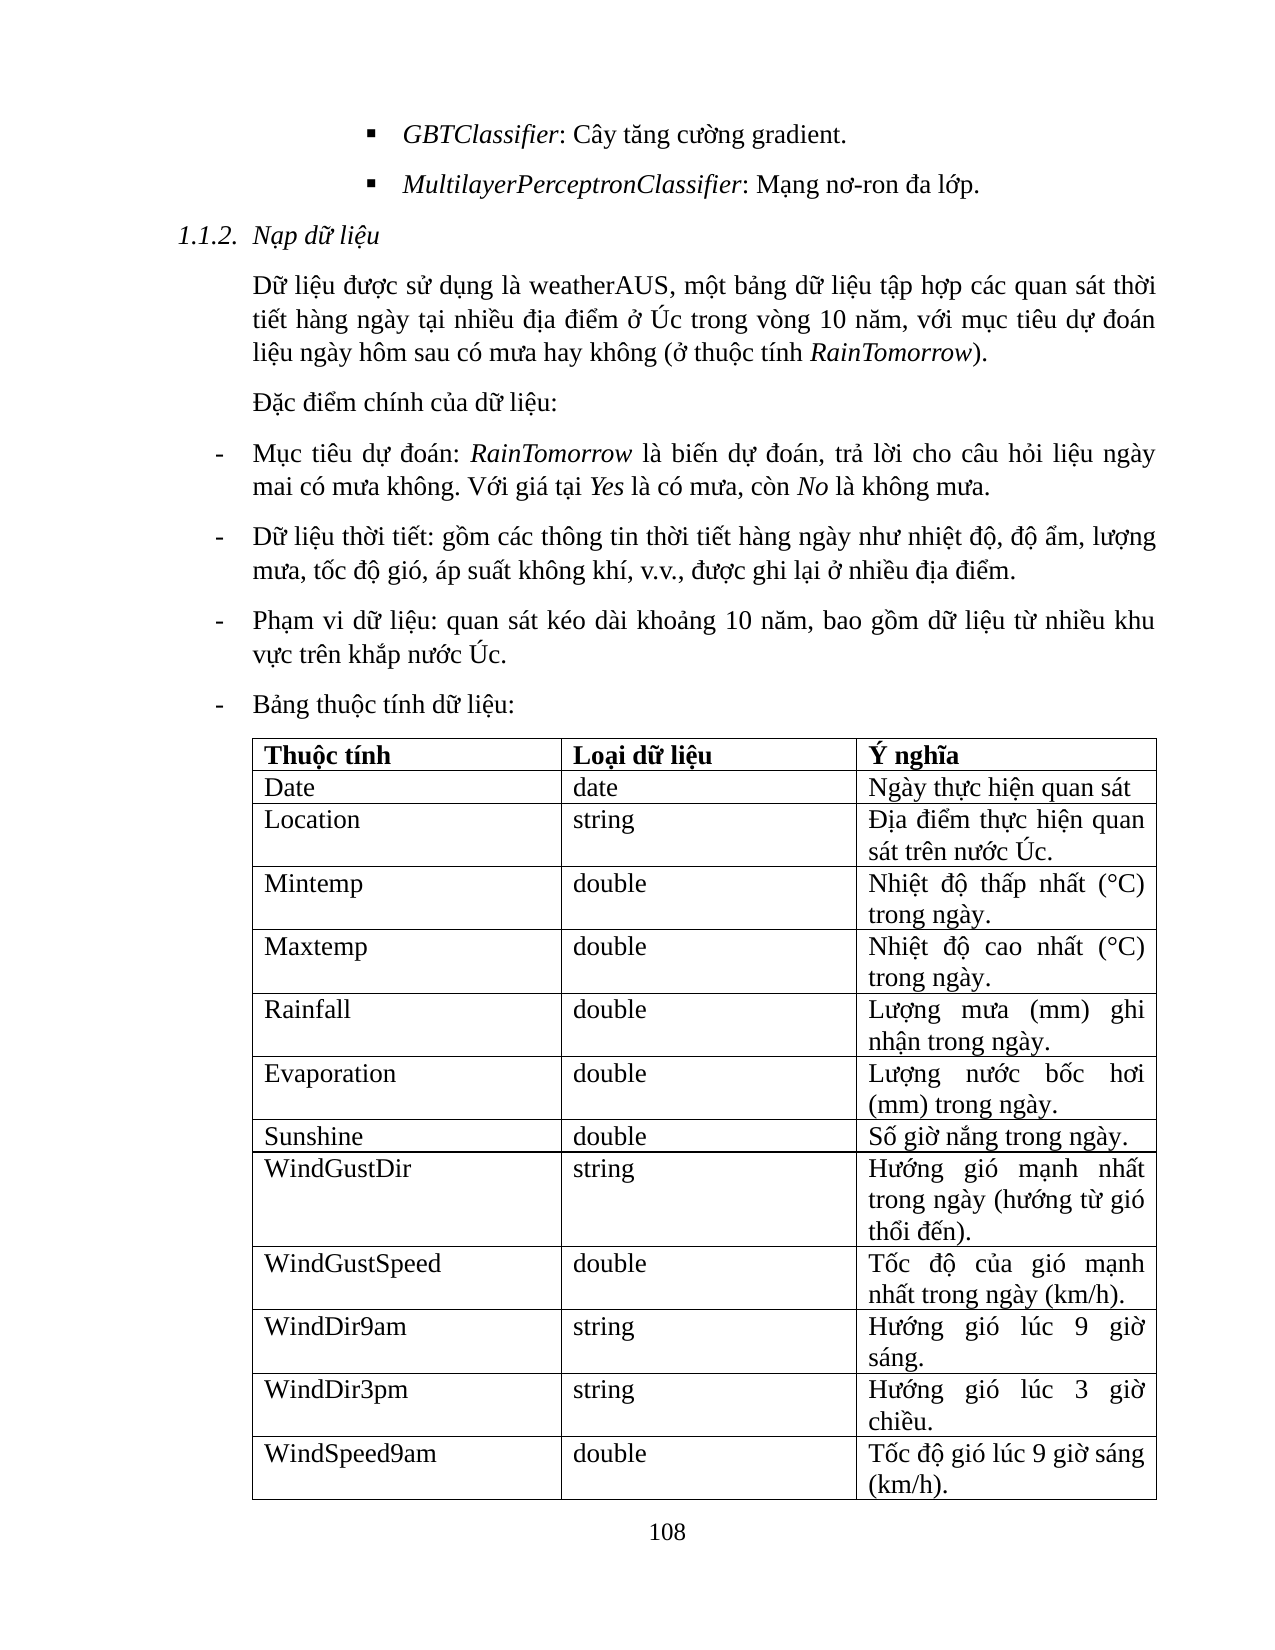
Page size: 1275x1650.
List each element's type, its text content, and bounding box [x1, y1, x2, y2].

table_cell double [562, 1247, 856, 1309]
table_cell string [562, 1374, 856, 1436]
list GBTClassifier: Cây tăng cường gradient. [365, 118, 1157, 149]
table_cell WindSpeed9am [253, 1437, 561, 1499]
table_cell Rainfall [253, 994, 561, 1056]
list Dữ liệu thời tiết: gồm các thông tin thời tiết hàng ngày như nhiệt độ, độ ẩm, lượng mưa, tốc độ gió, áp suất không khí, v.v., được ghi lại ở nhiều địa điểm. [215, 520, 1157, 585]
table_cell string [562, 1153, 856, 1246]
table_cell Sunshine [253, 1120, 561, 1151]
table_cell Nhiệt độ thấp nhất (°C) trong ngày. [857, 867, 1156, 929]
table_cell Maxtemp [253, 930, 561, 992]
list Nạp dữ liệu [177, 219, 1157, 250]
table_cell WindDir3pm [253, 1374, 561, 1436]
table_cell date [562, 771, 856, 802]
table_cell Ngày thực hiện quan sát [857, 771, 1156, 802]
list Dữ liệu được sử dụng là weatherAUS, một bảng dữ liệu tập hợp các quan sát thời tiết hàng ngày tại nhiều địa điểm ở Úc trong vòng 10 năm, với mục tiêu dự đoán liệu ngày hôm sau có mưa hay không (ở thuộc tính RainTomorrow). [252, 269, 1157, 367]
table_header Thuộc tính [253, 739, 561, 770]
table_cell Evaporation [253, 1057, 561, 1119]
table_cell WindDir9am [253, 1310, 561, 1372]
table_cell Date [253, 771, 561, 802]
table_cell double [562, 867, 856, 929]
table_cell Hướng gió mạnh nhất trong ngày (hướng từ gió thổi đến). [857, 1153, 1156, 1246]
list Bảng thuộc tính dữ liệu: [215, 688, 1157, 719]
table_cell double [562, 1057, 856, 1119]
table_cell Location [253, 804, 561, 866]
table_cell Nhiệt độ cao nhất (°C) trong ngày. [857, 930, 1156, 992]
table_cell double [562, 1437, 856, 1499]
list Đặc điểm chính của dữ liệu: [252, 386, 1157, 418]
table_header Loại dữ liệu [562, 739, 856, 770]
table_header Ý nghĩa [857, 739, 1156, 770]
table_cell double [562, 1120, 856, 1151]
list MultilayerPerceptronClassifier: Mạng nơ-ron đa lớp. [365, 168, 1157, 200]
table_cell Tốc độ gió lúc 9 giờ sáng (km/h). [857, 1437, 1156, 1499]
table_cell WindGustDir [253, 1153, 561, 1246]
table_cell Lượng mưa (mm) ghi nhận trong ngày. [857, 994, 1156, 1056]
table_cell WindGustSpeed [253, 1247, 561, 1309]
table_cell string [562, 804, 856, 866]
table_cell Mintemp [253, 867, 561, 929]
list Phạm vi dữ liệu: quan sát kéo dài khoảng 10 năm, bao gồm dữ liệu từ nhiều khu vực trên khắp nước Úc. [215, 604, 1157, 669]
table_cell Địa điểm thực hiện quan sát trên nước Úc. [857, 804, 1156, 866]
table_cell double [562, 930, 856, 992]
table_cell Tốc độ của gió mạnh nhất trong ngày (km/h). [857, 1247, 1156, 1309]
list Mục tiêu dự đoán: RainTomorrow là biến dự đoán, trả lời cho câu hỏi liệu ngày mai có mưa không. Với giá tại Yes là có mưa, còn No là không mưa. [215, 437, 1157, 501]
table_cell Hướng gió lúc 9 giờ sáng. [857, 1310, 1156, 1372]
table_cell Hướng gió lúc 3 giờ chiều. [857, 1374, 1156, 1436]
table_cell double [562, 994, 856, 1056]
table_cell Số giờ nắng trong ngày. [857, 1120, 1156, 1151]
table_cell string [562, 1310, 856, 1372]
table_cell Lượng nước bốc hơi (mm) trong ngày. [857, 1057, 1156, 1119]
